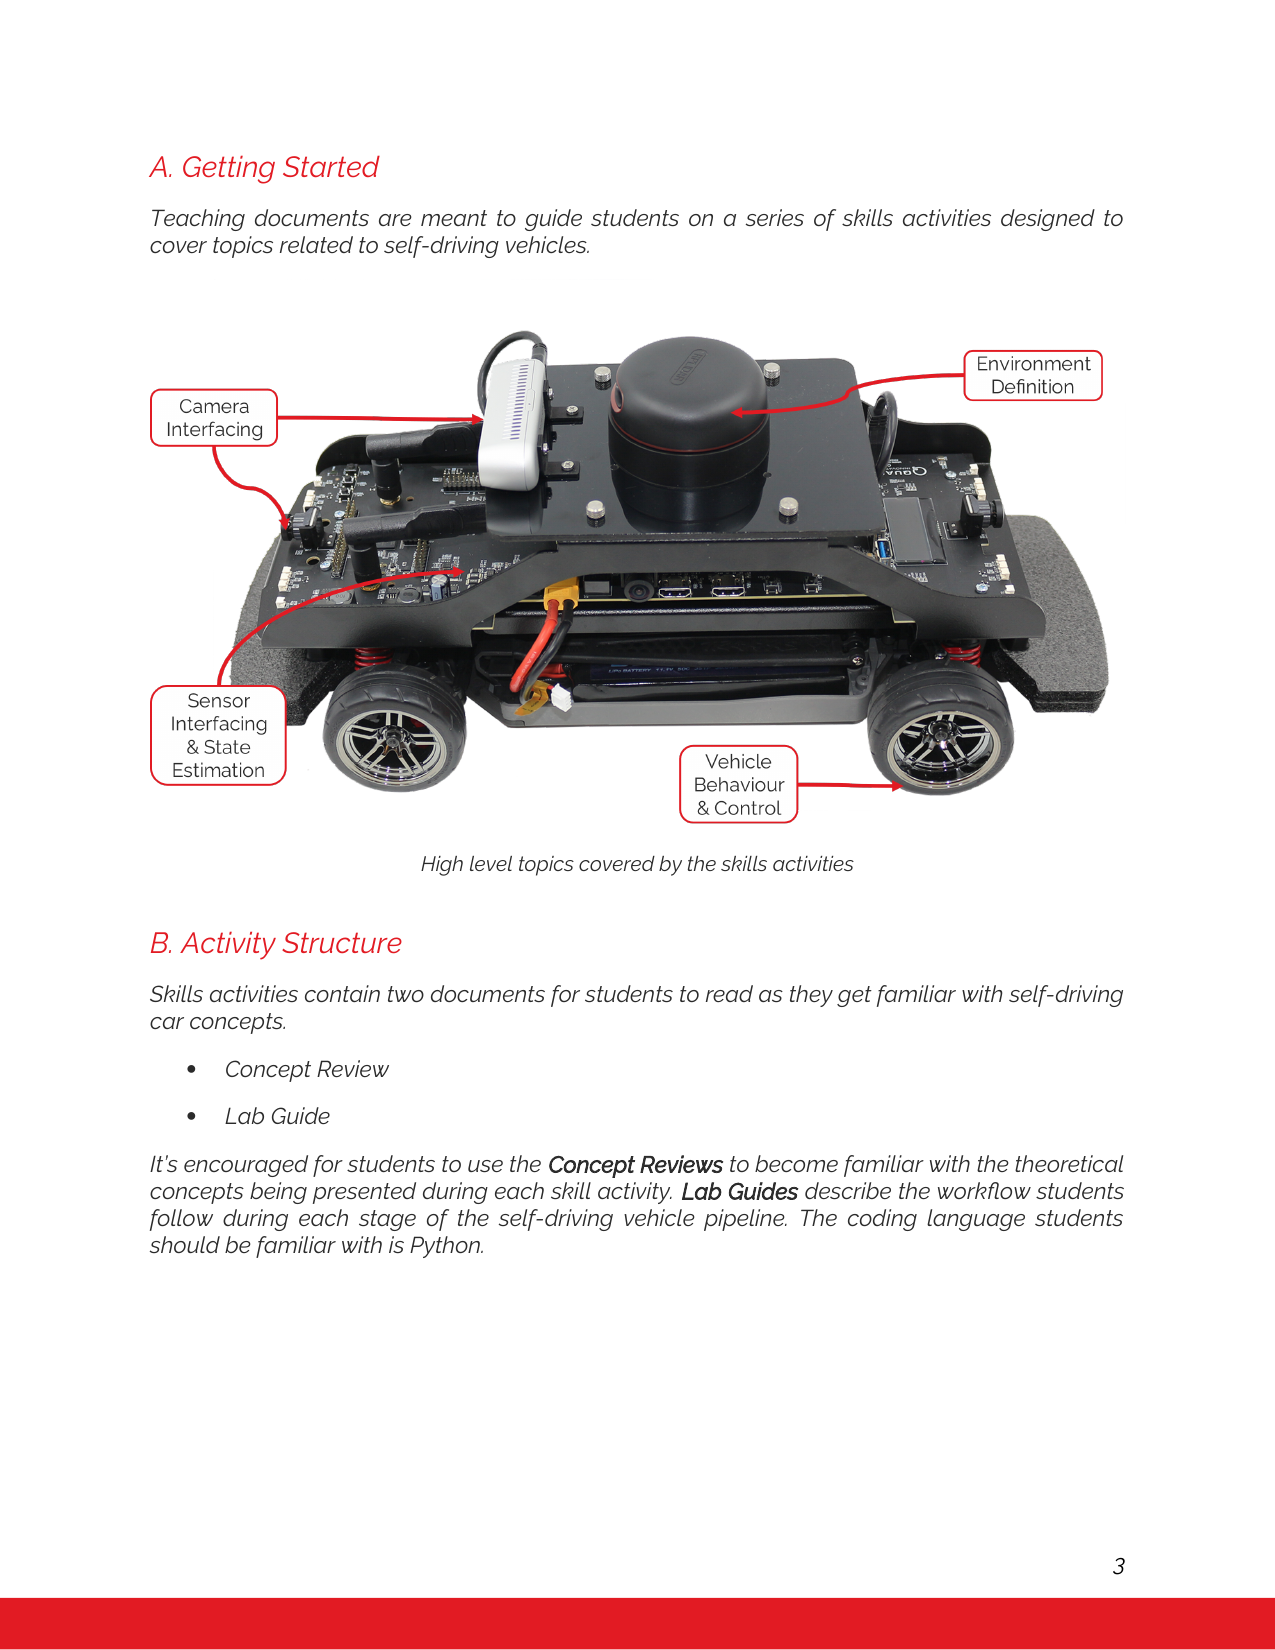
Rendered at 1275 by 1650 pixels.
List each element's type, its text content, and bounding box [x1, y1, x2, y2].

subtitle B. Activity Structure [150, 926, 1125, 960]
list Lab Guide [187, 1103, 1125, 1130]
text Teaching documents are meant to guide students on a series of skills activities designed to cover topics related to self-driving vehicles. [150, 205, 1125, 259]
list Concept Review [187, 1056, 1125, 1082]
text It’s encouraged for students to use the Concept Reviews to become familiar with the theoretical concepts being presented during each skill activity. Lab Guides describe the workflow students follow during each stage of the self-driving vehicle pipeline. The coding language students should be familiar with is Python. [150, 1151, 1125, 1258]
picture [150, 279, 1125, 831]
text Skills activities contain two documents for students to read as they get familiar with self-driving car concepts. [150, 981, 1125, 1035]
subtitle A. Getting Started [150, 150, 1125, 184]
text High level topics covered by the skills activities [150, 851, 1125, 876]
